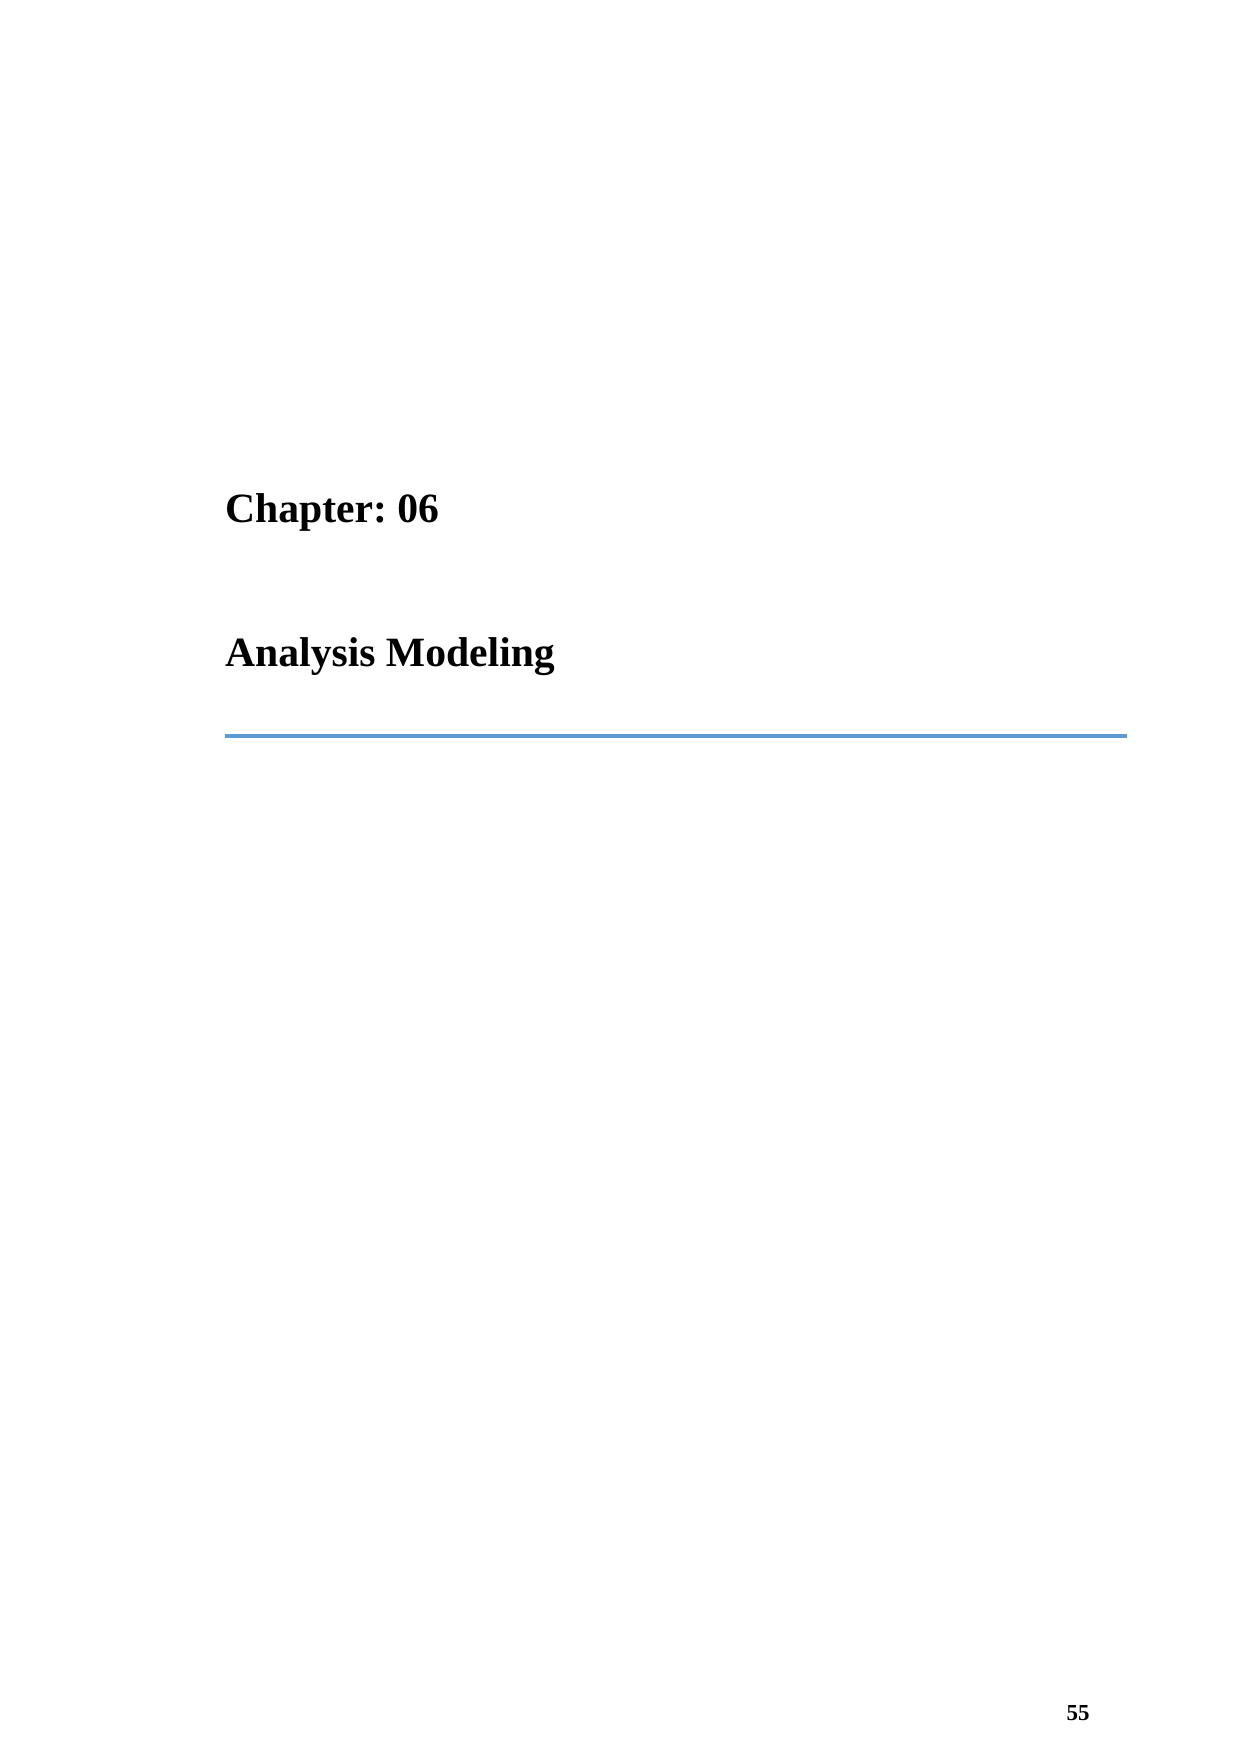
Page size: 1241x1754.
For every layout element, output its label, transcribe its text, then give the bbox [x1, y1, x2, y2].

text Analysis Modeling [225, 627, 1209, 675]
text Chapter: 06 [225, 483, 1209, 531]
